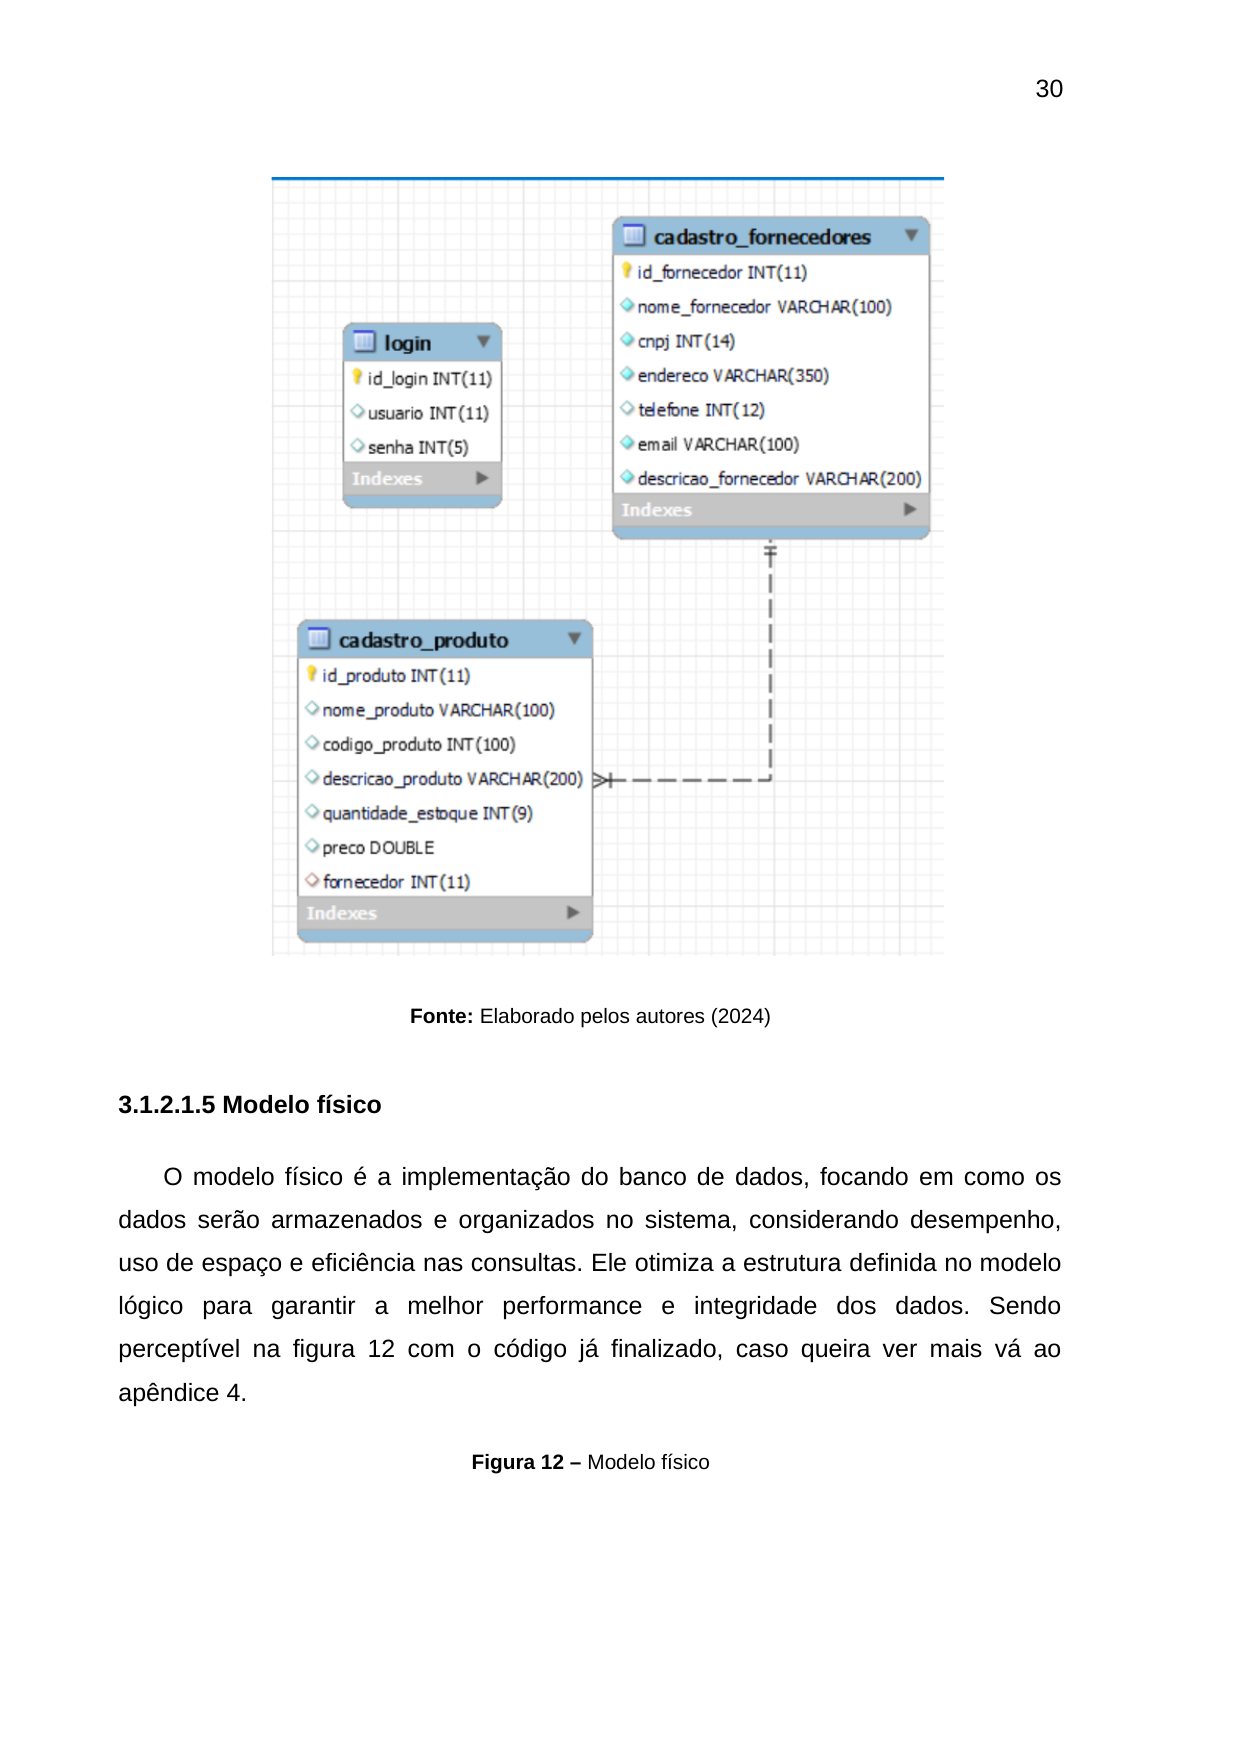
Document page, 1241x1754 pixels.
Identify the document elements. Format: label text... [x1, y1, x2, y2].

text Figura 12 – Modelo físico [118, 1450, 1063, 1474]
subtitle 3.1.2.1.5 Modelo físico [118, 1090, 1063, 1118]
picture [271, 177, 945, 956]
text Fonte: Elaborado pelos autores (2024) [118, 975, 1063, 1028]
text O modelo físico é a implementação do banco de dados, focando em como os dados serão armazenados e organizados no sistema, considerando desempenho, uso de espaço e eficiência nas consultas. Ele otimiza a estrutura definida no modelo lógico para garantir a melhor performance e integridade dos dados. Sendo perceptível na figura 12 com o código já finalizado, caso queira ver mais vá ao apêndice 4. [118, 1162, 1063, 1406]
